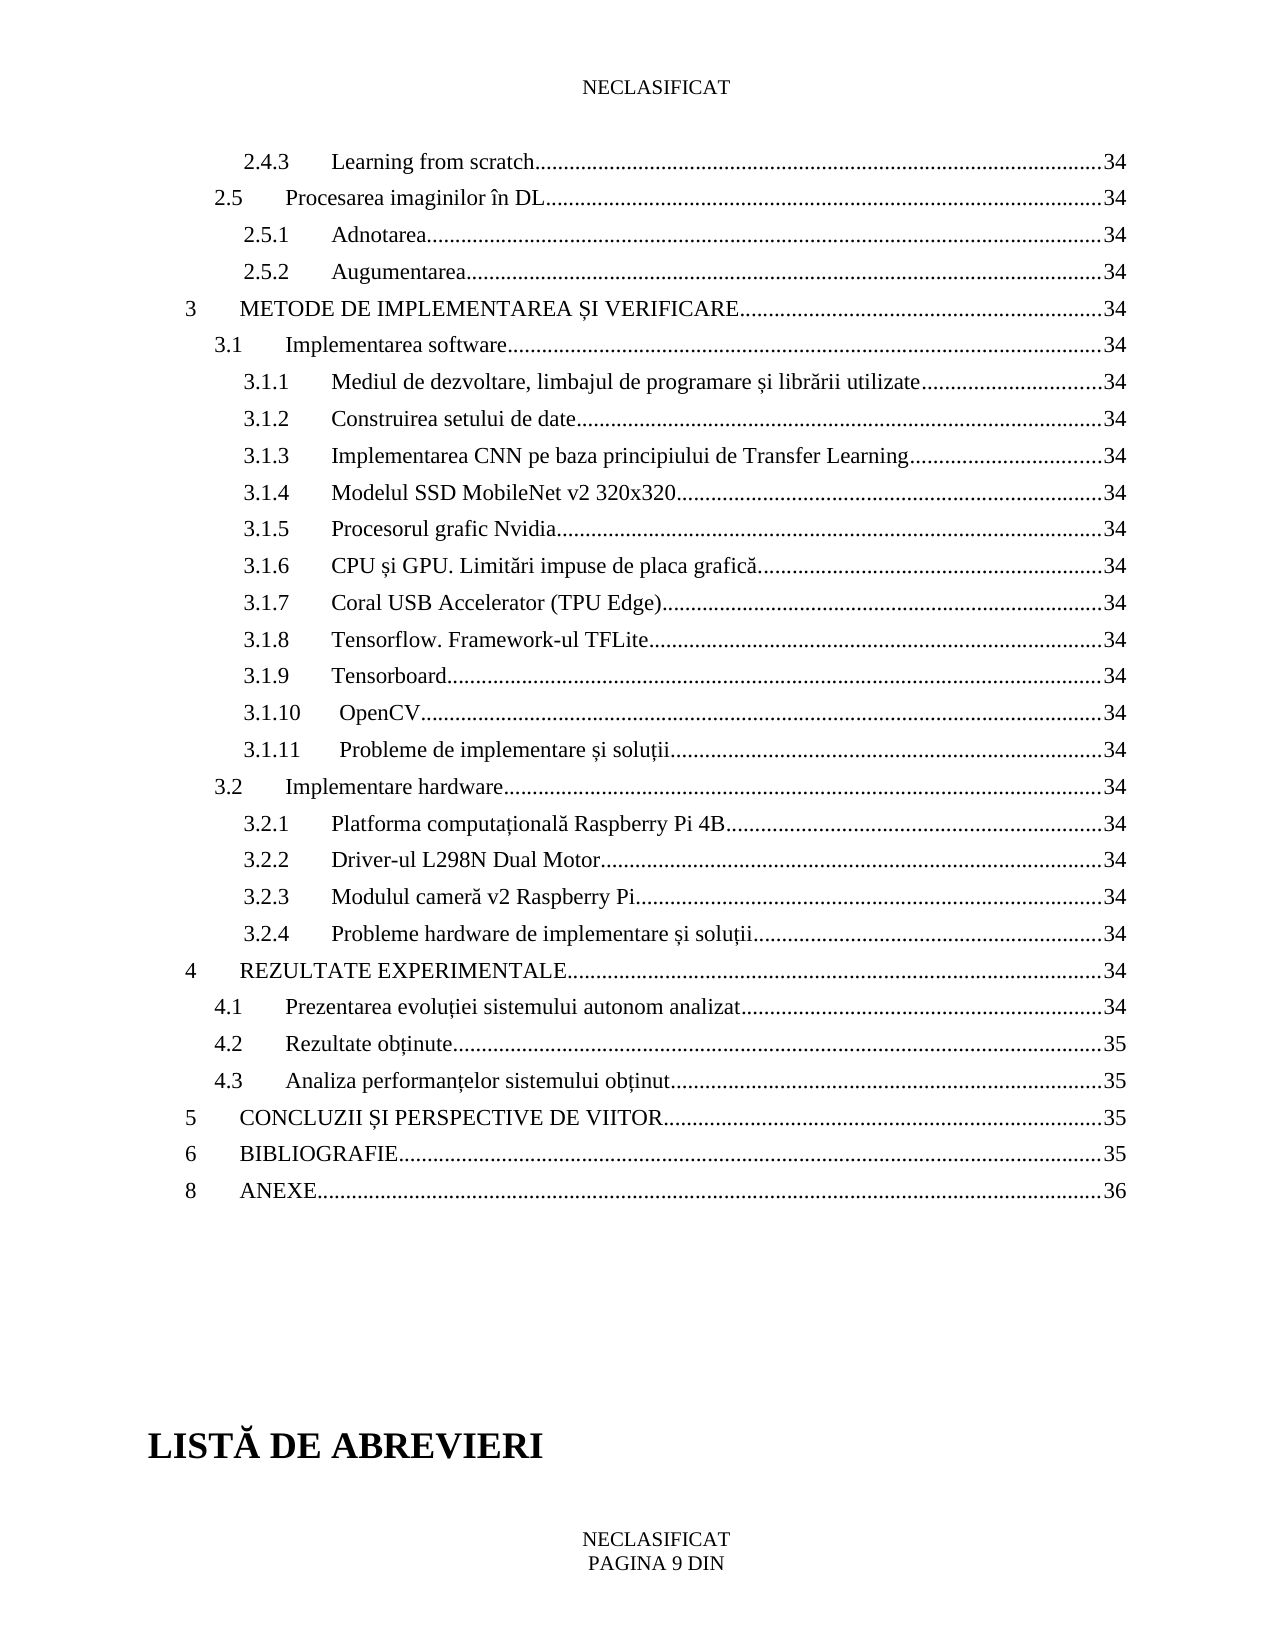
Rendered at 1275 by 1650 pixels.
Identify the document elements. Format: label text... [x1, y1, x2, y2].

subtitle LISTĂ DE ABREVIERI [148, 1423, 1127, 1467]
